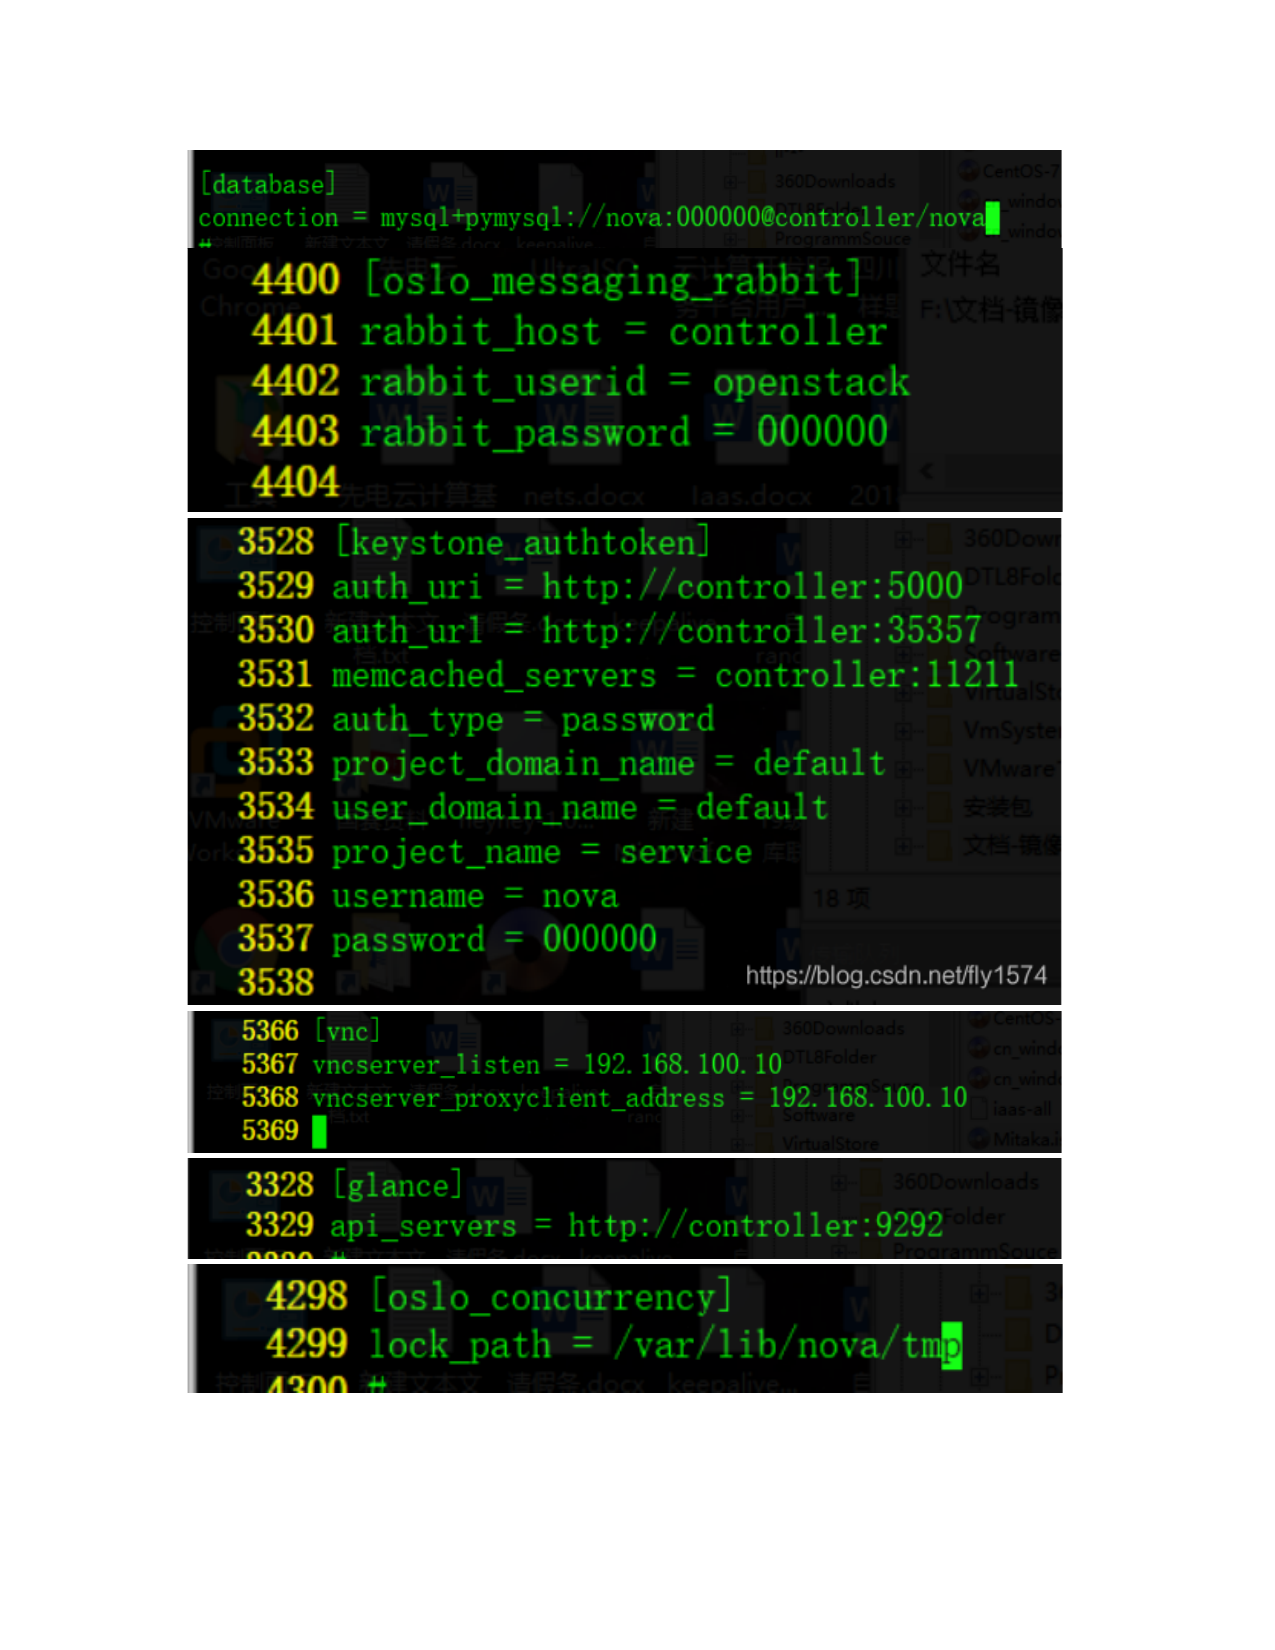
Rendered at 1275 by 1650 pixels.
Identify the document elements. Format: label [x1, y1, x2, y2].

picture [187, 1264, 1063, 1393]
picture [187, 1158, 1063, 1259]
picture [187, 1011, 1063, 1153]
picture [187, 518, 1063, 1005]
picture [187, 150, 1063, 512]
